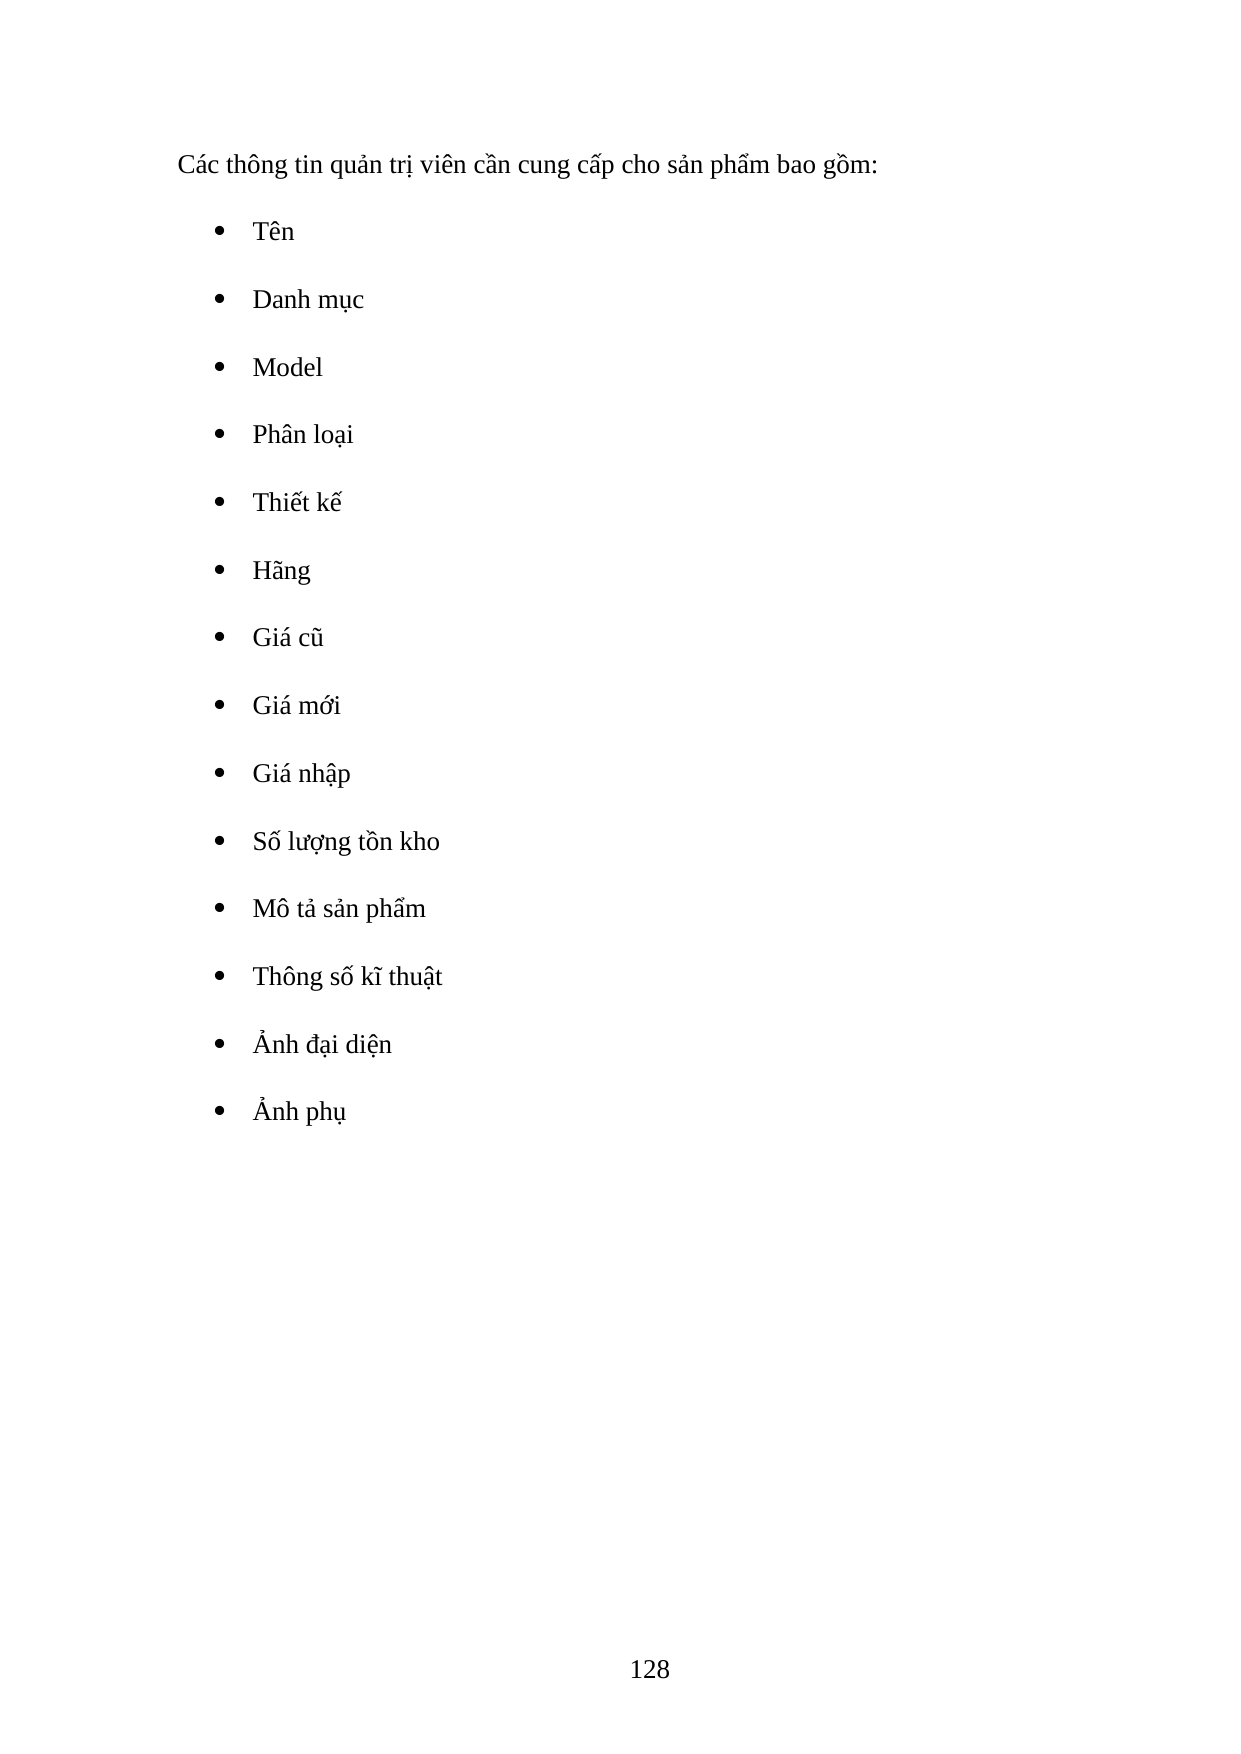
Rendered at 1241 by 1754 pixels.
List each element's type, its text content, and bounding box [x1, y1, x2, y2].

list Hãng [215, 554, 1122, 585]
text Các thông tin quản trị viên cần cung cấp cho sản phẩm bao gồm: [177, 148, 1122, 179]
list Tên [215, 215, 1122, 246]
list Giá nhập [215, 757, 1122, 788]
list Giá cũ [215, 621, 1122, 653]
list Danh mục [215, 283, 1122, 314]
list Thiết kế [215, 486, 1122, 517]
list Model [215, 351, 1122, 382]
list Phân loại [215, 418, 1122, 449]
list Mô tả sản phẩm [215, 892, 1122, 923]
list Thông số kĩ thuật [215, 960, 1122, 991]
list Ảnh phụ [215, 1095, 1122, 1127]
list Ảnh đại diện [215, 1028, 1122, 1059]
list Giá mới [215, 689, 1122, 720]
list Số lượng tồn kho [215, 824, 1122, 856]
